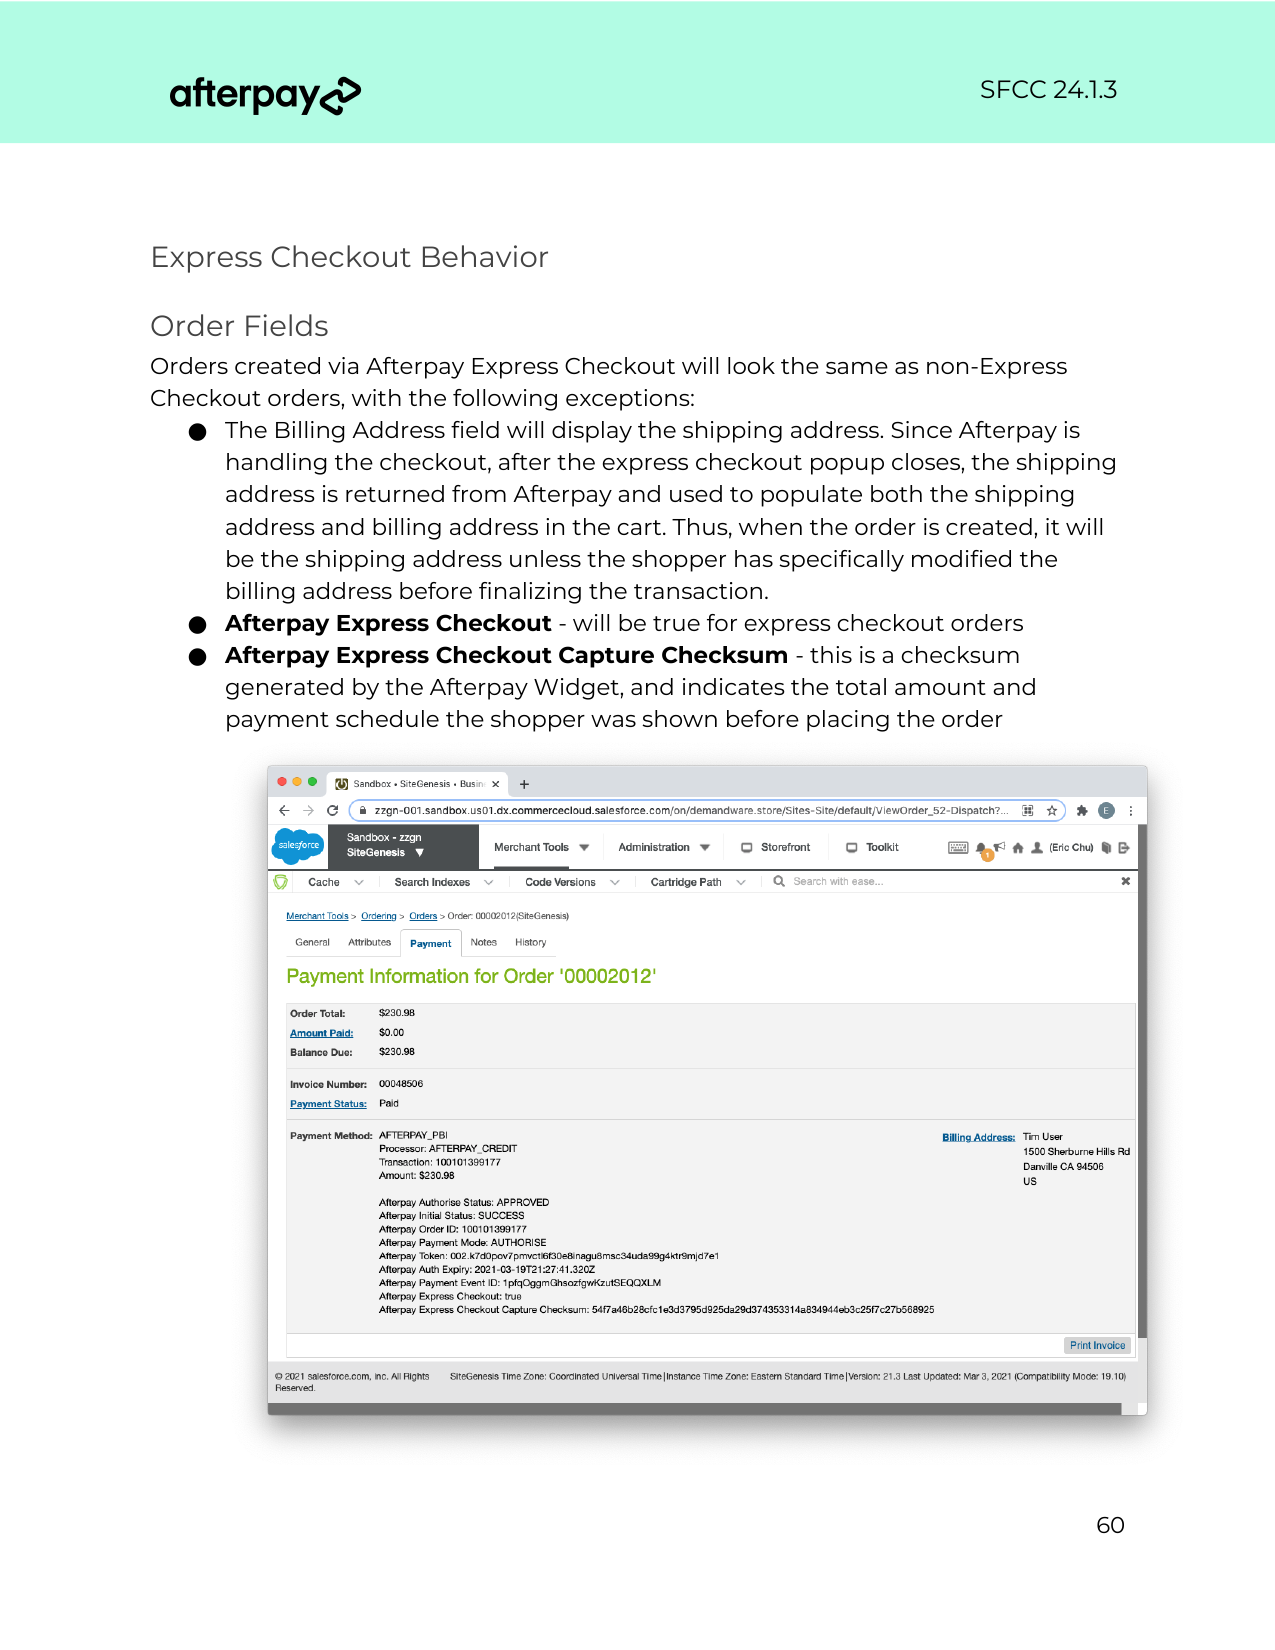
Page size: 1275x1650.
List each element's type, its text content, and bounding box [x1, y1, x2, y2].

subtitle Order Fields [150, 308, 1125, 344]
picture [134, 48, 397, 144]
picture [225, 737, 1189, 1470]
list The Billing Address field will display the shipping address. Since Afterpay is handling the checkout, after the express checkout popup closes, the shipping address is returned from Afterpay and used to populate both the shipping address and billing address in the cart. Thus, when the order is created, it will be the shipping address unless the shopper has specifically modified the billing address before finalizing the transaction. [187, 416, 1125, 605]
text Orders created via Afterpay Express Checkout will look the same as non-Express Checkout orders, with the following exceptions: [150, 352, 1125, 412]
subtitle Express Checkout Behavior [150, 239, 1125, 275]
list Afterpay Express Checkout - will be true for express checkout orders [187, 609, 1125, 637]
